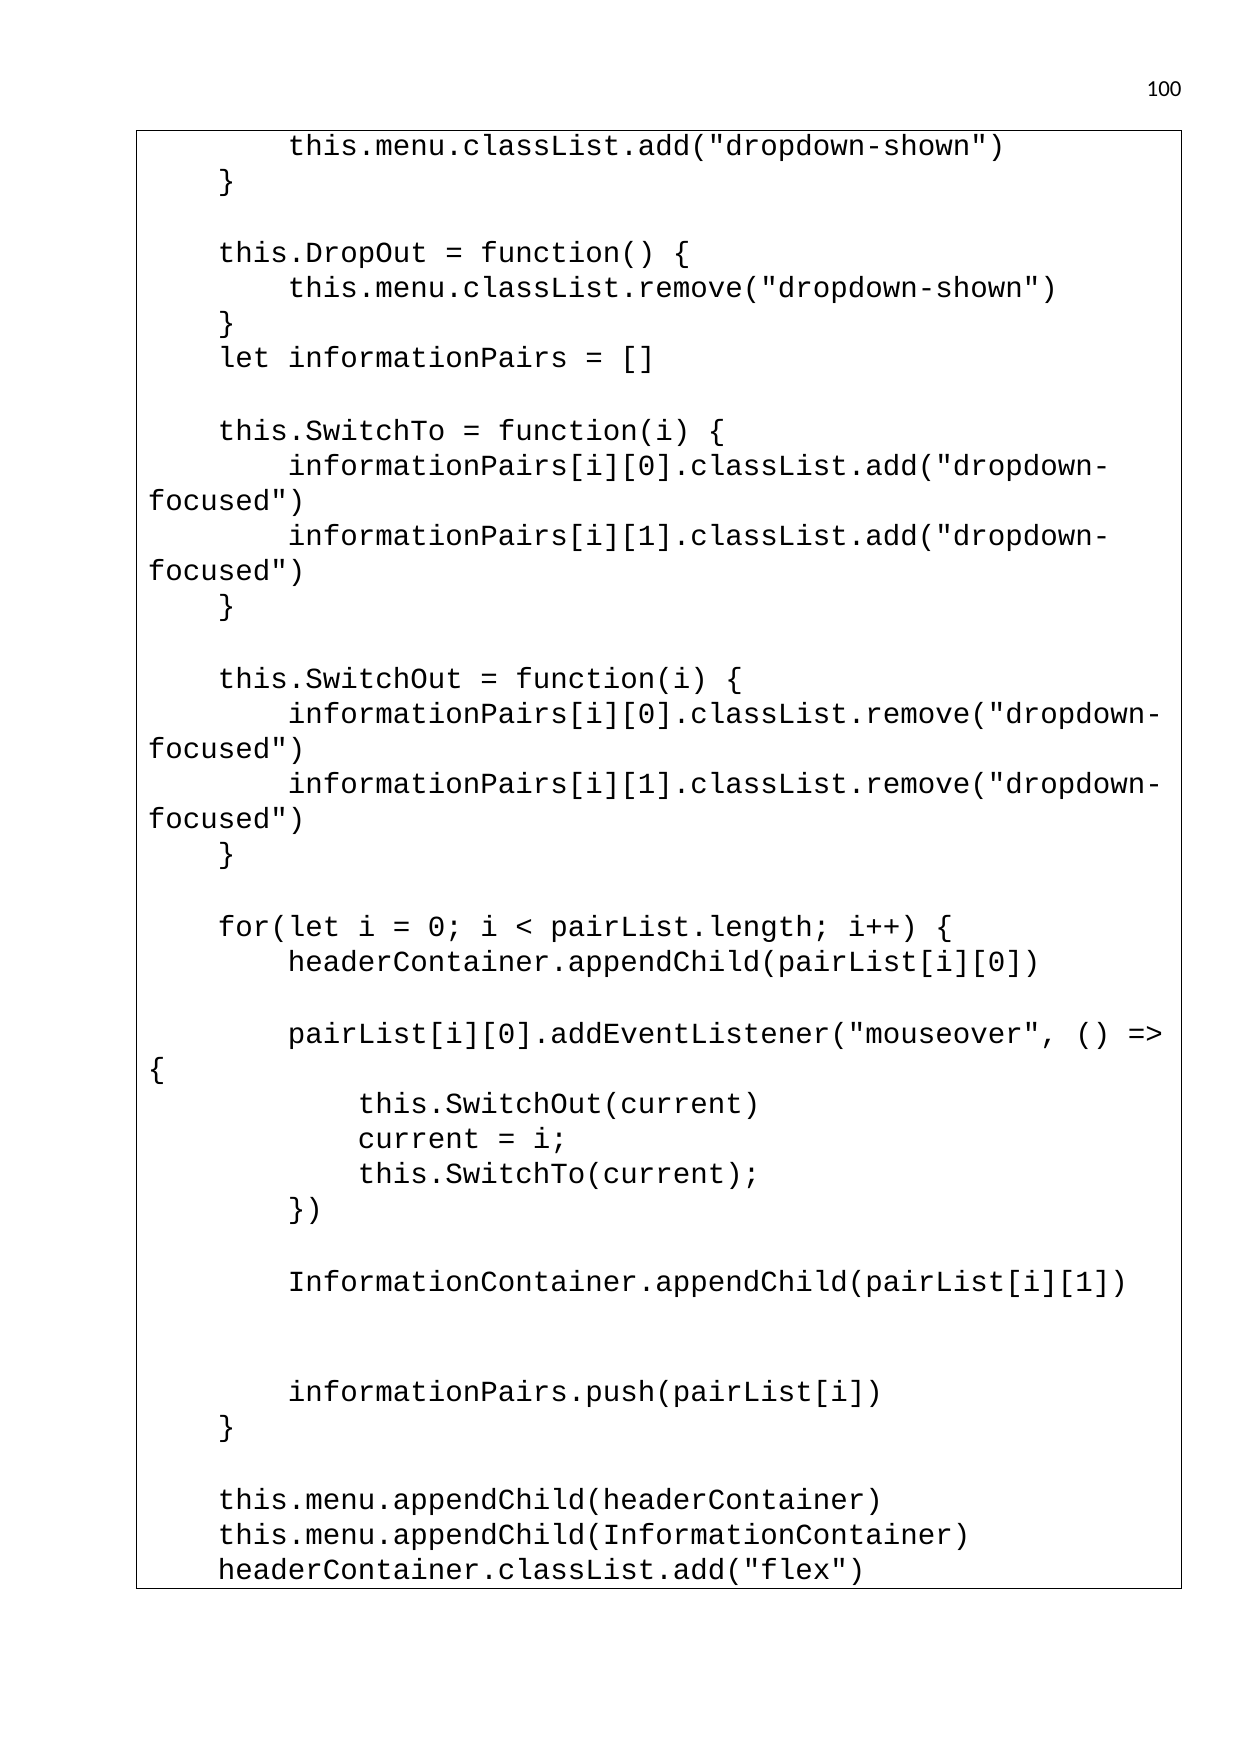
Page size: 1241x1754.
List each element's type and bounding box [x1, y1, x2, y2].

table_header [137, 131, 1181, 1588]
